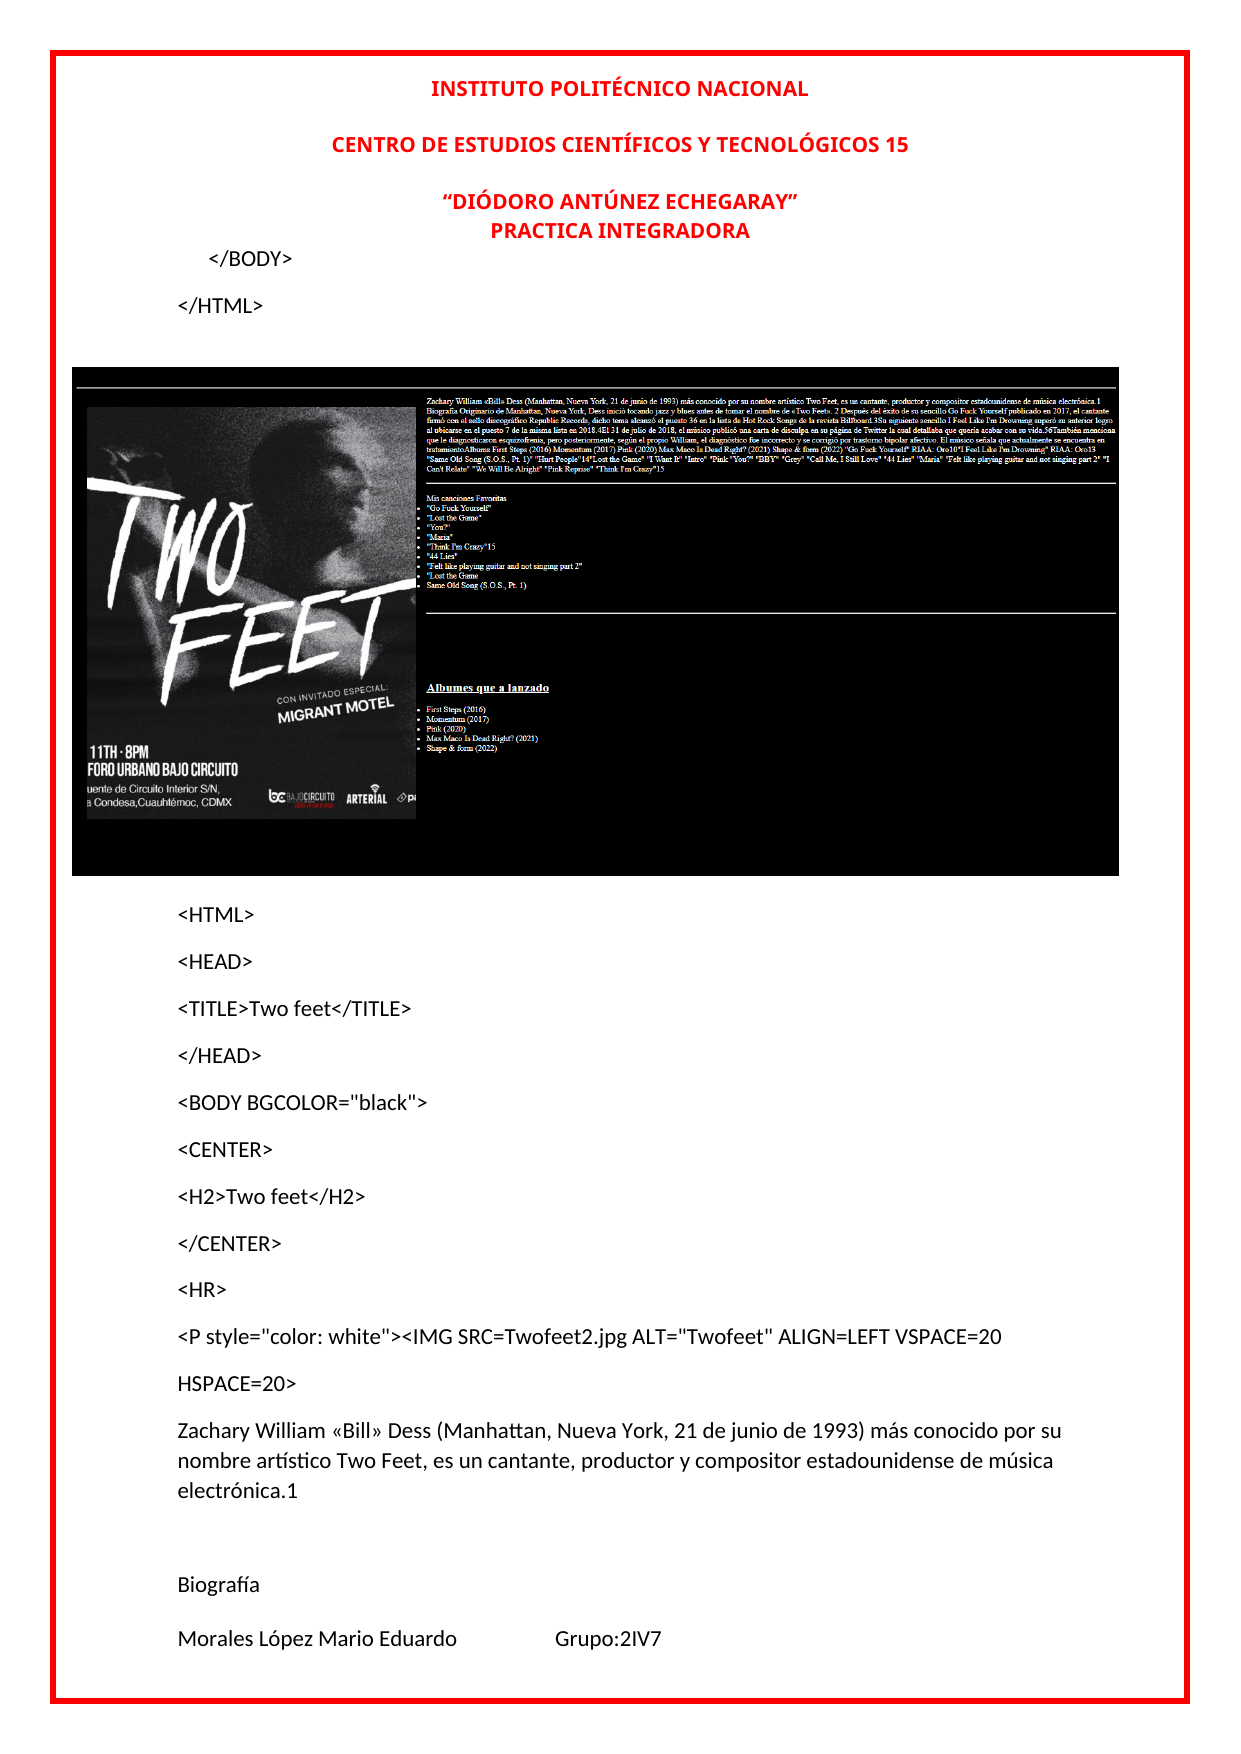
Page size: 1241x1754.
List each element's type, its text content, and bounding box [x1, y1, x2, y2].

text <H2>Two feet</H2> [177, 1182, 1063, 1210]
text Zachary William «Bill» Dess (Manhattan, Nueva York, 21 de junio de 1993) más conocido por su nombre artístico Two Feet, es un cantante, productor y compositor estadounidense de música electrónica.1​ [177, 1416, 1063, 1505]
text <TITLE>Two feet</TITLE> [177, 994, 1063, 1022]
text HSPACE=20> [177, 1369, 1063, 1397]
text <HR> [177, 1276, 1063, 1304]
text Biografía [177, 1570, 1063, 1598]
text <HTML> [177, 901, 1063, 929]
text </HTML> [177, 291, 1063, 319]
text <CENTER> [177, 1135, 1063, 1163]
picture [72, 367, 1119, 876]
text </HEAD> [177, 1041, 1063, 1069]
text </BODY> [177, 244, 1063, 272]
text <P style="color: white"><IMG SRC=Twofeet2.jpg ALT="Twofeet" ALIGN=LEFT VSPACE=20 [177, 1322, 1063, 1351]
text </CENTER> [177, 1229, 1063, 1257]
text <BODY BGCOLOR="black"> [177, 1088, 1063, 1116]
text <HEAD> [177, 947, 1063, 976]
